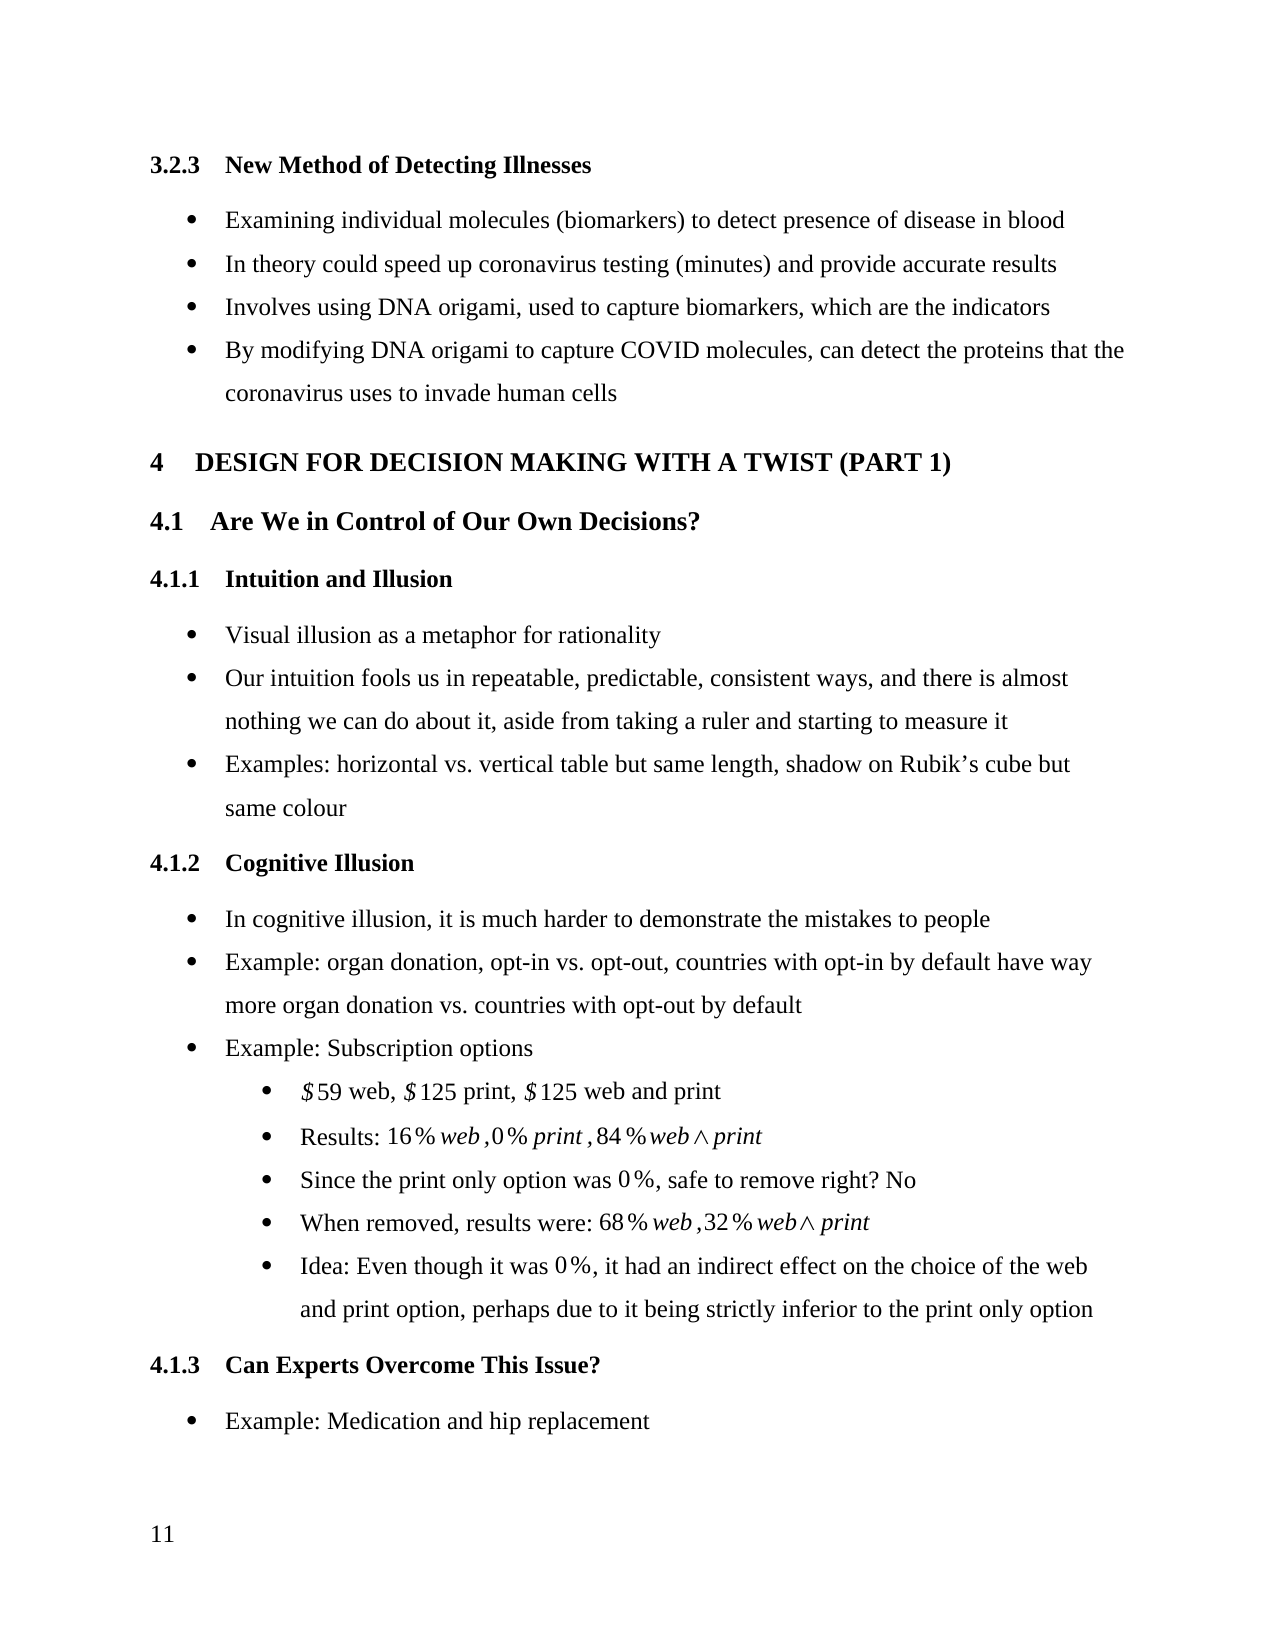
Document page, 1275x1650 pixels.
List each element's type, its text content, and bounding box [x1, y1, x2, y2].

list Example: organ donation, opt-in vs. opt-out, countries with opt-in by default have way more organ donation vs. countries with opt-out by default [187, 947, 1125, 1019]
list By modifying DNA origami to capture COVID molecules, can detect the proteins that the coronavirus uses to invade human cells [187, 335, 1125, 407]
list Idea: Even though it was , it had an indirect effect on the choice of the web and print option, perhaps due to it being strictly inferior to the print only option [262, 1251, 1125, 1323]
list Examples: horizontal vs. vertical table but same length, shadow on Rubik’s cube but same colour [187, 749, 1125, 821]
subtitle Can Experts Overcome This Issue? [150, 1350, 1125, 1379]
list Visual illusion as a metaphor for rationality [187, 620, 1125, 649]
list web, print, web and print [262, 1076, 1125, 1108]
list Example: Medication and hip replacement [187, 1406, 1125, 1434]
subtitle Design for Decision Making with a Twist (Part 1) [150, 446, 1125, 477]
list When removed, results were: [262, 1208, 1125, 1237]
list Our intuition fools us in repeatable, predictable, consistent ways, and there is almost nothing we can do about it, aside from taking a ruler and starting to measure it [187, 663, 1125, 735]
subtitle Cognitive Illusion [150, 848, 1125, 877]
list In cognitive illusion, it is much harder to demonstrate the mistakes to people [187, 904, 1125, 933]
list Examining individual molecules (biomarkers) to detect presence of disease in blood [187, 206, 1125, 234]
subtitle Intuition and Illusion [150, 564, 1125, 593]
subtitle Are We in Control of Our Own Decisions? [150, 505, 1125, 537]
list Results: [262, 1122, 1125, 1151]
list Since the print only option was , safe to remove right? No [262, 1165, 1125, 1194]
list Example: Subscription options [187, 1033, 1125, 1062]
subtitle New Method of Detecting Illnesses [150, 150, 1125, 179]
list Involves using DNA origami, used to capture biomarkers, which are the indicators [187, 292, 1125, 321]
list In theory could speed up coronavirus testing (minutes) and provide accurate results [187, 249, 1125, 277]
